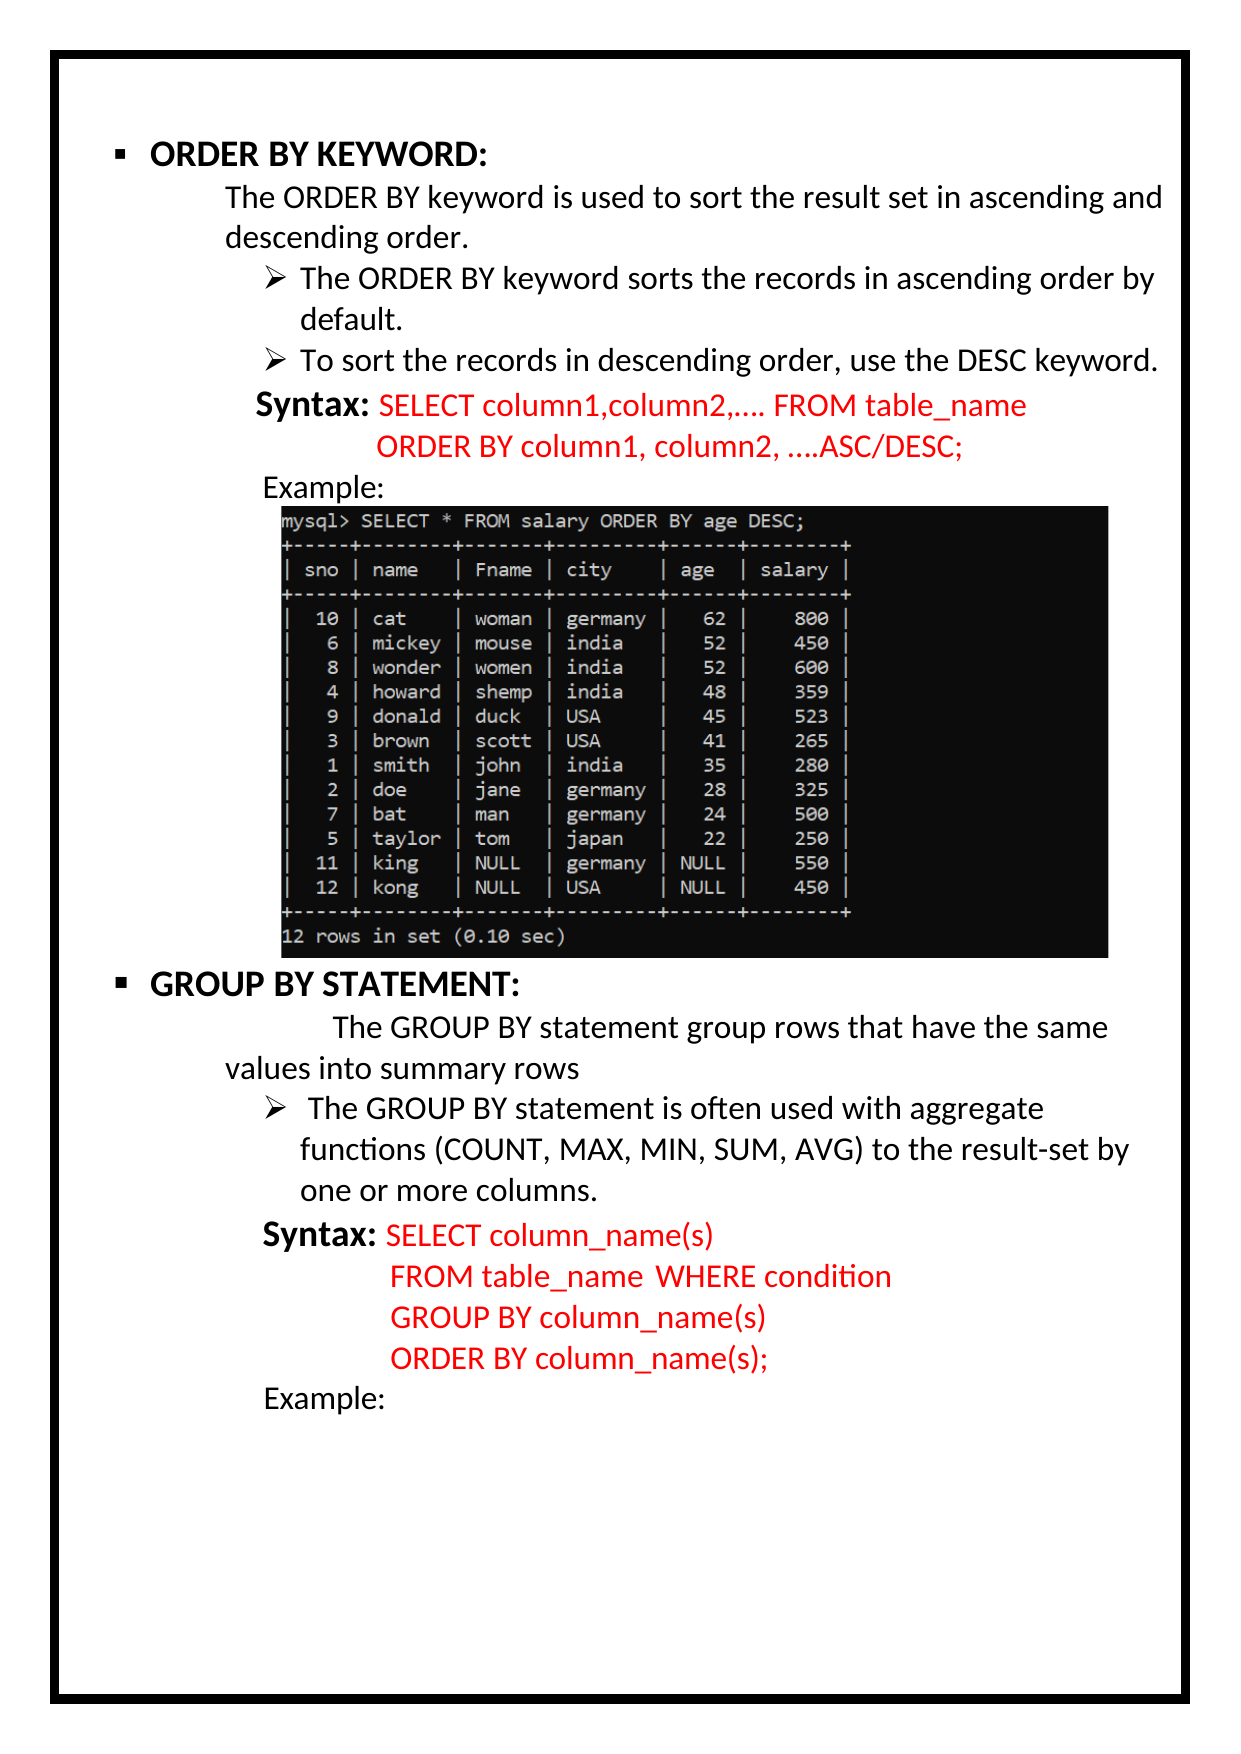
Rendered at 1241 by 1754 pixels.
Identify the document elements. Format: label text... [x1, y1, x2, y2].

text Example: [262, 466, 1180, 507]
text FROM table_name WHERE condition GROUP BY column_name(s) [390, 1255, 987, 1337]
list The ORDER BY keyword sorts the records in ascending order by default. [262, 257, 1155, 339]
subtitle GROUP BY STATEMENT: [112, 960, 1180, 1006]
list The GROUP BY statement is often used with aggregate functions (COUNT, MAX, MIN, SUM, AVG) to the result-set by one or more columns. [262, 1087, 1130, 1209]
text Syntax: SELECT column1,column2,…. FROM table_name ORDER BY column1, column2, ….ASC/DESC; [255, 379, 1077, 466]
list To sort the records in descending order, use the DESC keyword. [262, 339, 1180, 379]
subtitle ORDER BY KEYWORD: [112, 130, 1180, 176]
text The ORDER BY keyword is used to sort the result set in ascending and descending order. [225, 176, 1180, 257]
text ORDER BY column_name(s); [390, 1337, 1180, 1377]
text The GROUP BY statement group rows that have the same values into summary rows [225, 1006, 1180, 1087]
text Syntax: SELECT column_name(s) [262, 1210, 1180, 1255]
text Example: [263, 1377, 1180, 1418]
